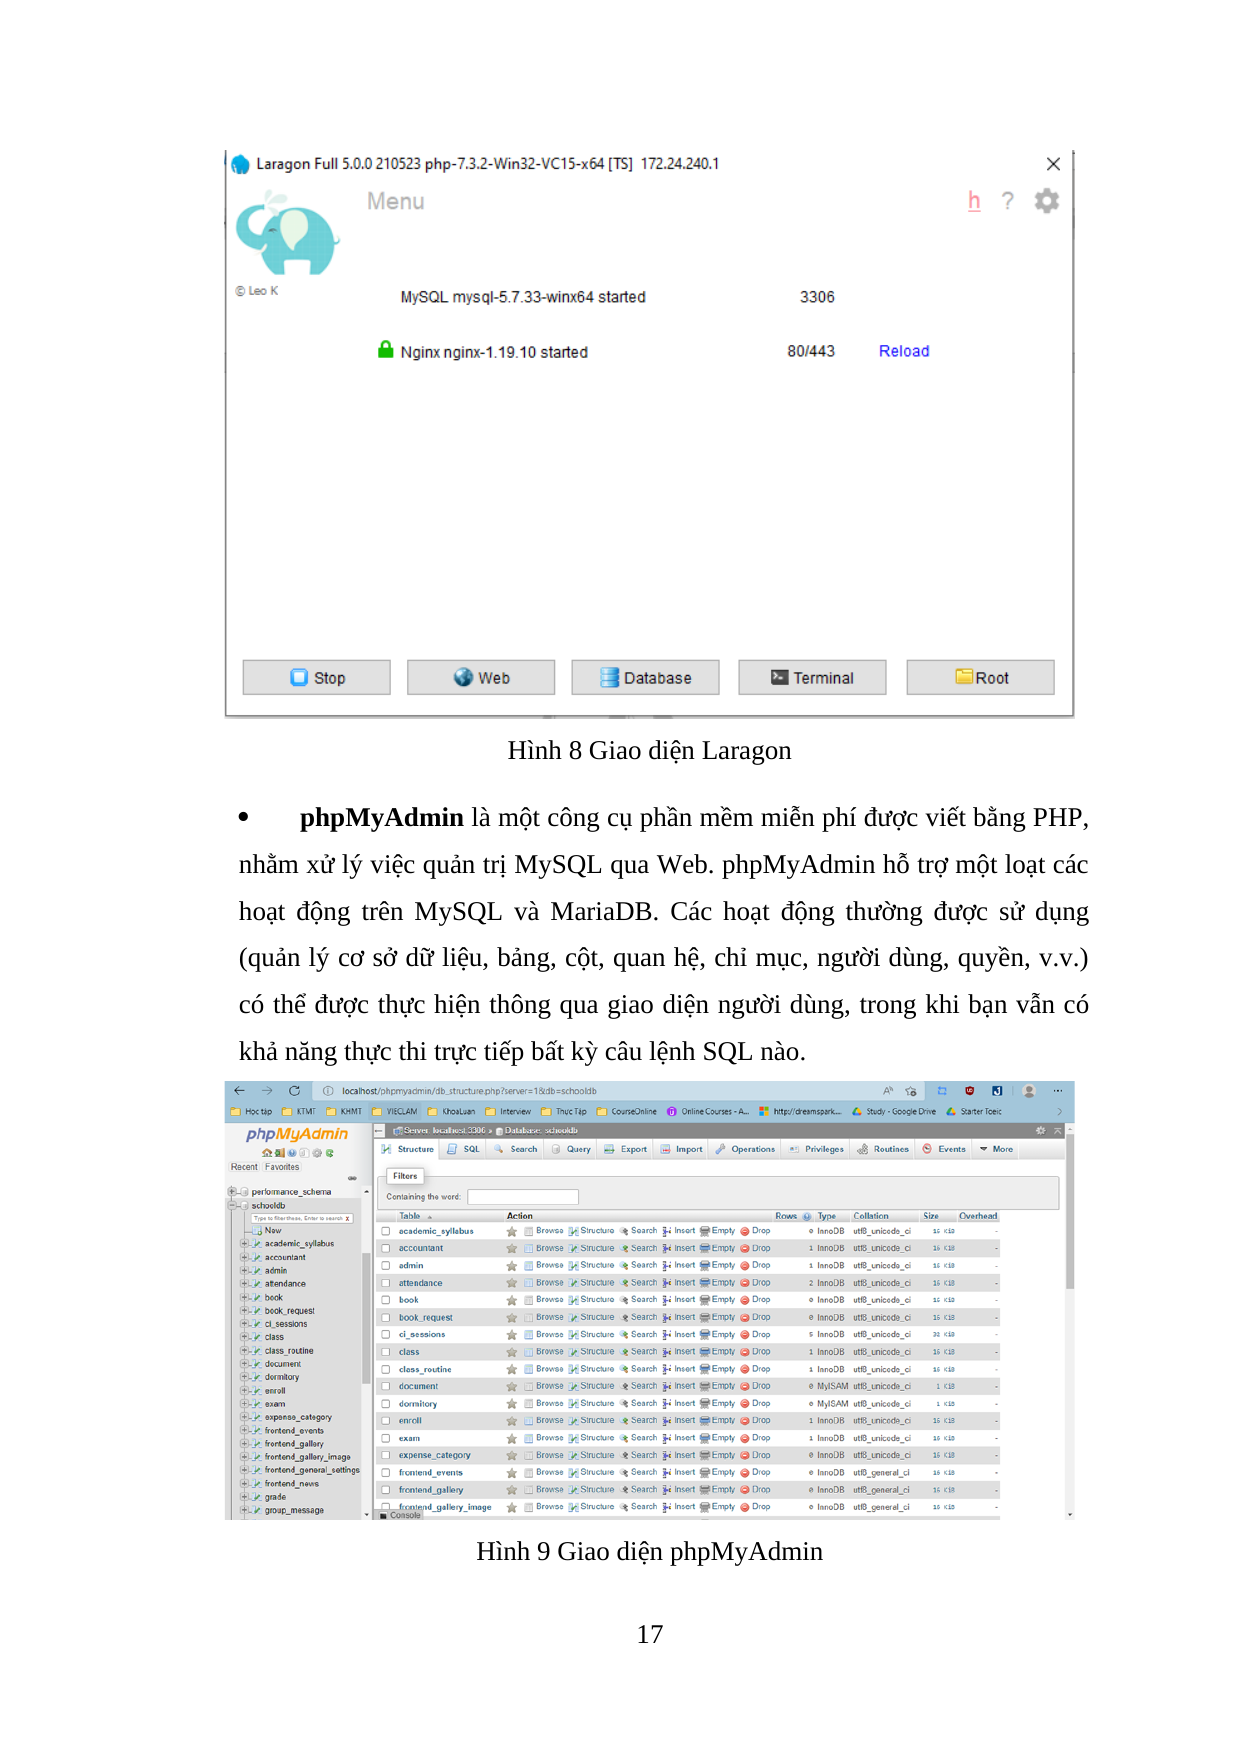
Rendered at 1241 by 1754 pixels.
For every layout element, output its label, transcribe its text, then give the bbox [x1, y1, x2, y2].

list phpMyAdmin là một công cụ phần mềm miễn phí được viết bằng PHP, nhằm xử lý việc quản trị MySQL qua Web. phpMyAdmin hỗ trợ một loạt các hoạt động trên MySQL và MariaDB. Các hoạt động thường được sử dụng (quản lý cơ sở dữ liệu, bảng, cột, quan hệ, chỉ mục, người dùng, quyền, v.v.) có thể được thực hiện thông qua giao diện người dùng, trong khi bạn vẫn có khả năng thực thi trực tiếp bất kỳ câu lệnh SQL nào. [239, 801, 1090, 1066]
text Hình 8 Giao diện Laragon [209, 734, 1090, 765]
picture [224, 150, 1075, 719]
picture [224, 1081, 1075, 1520]
text Hình 9 Giao diện phpMyAdmin [209, 1535, 1090, 1567]
